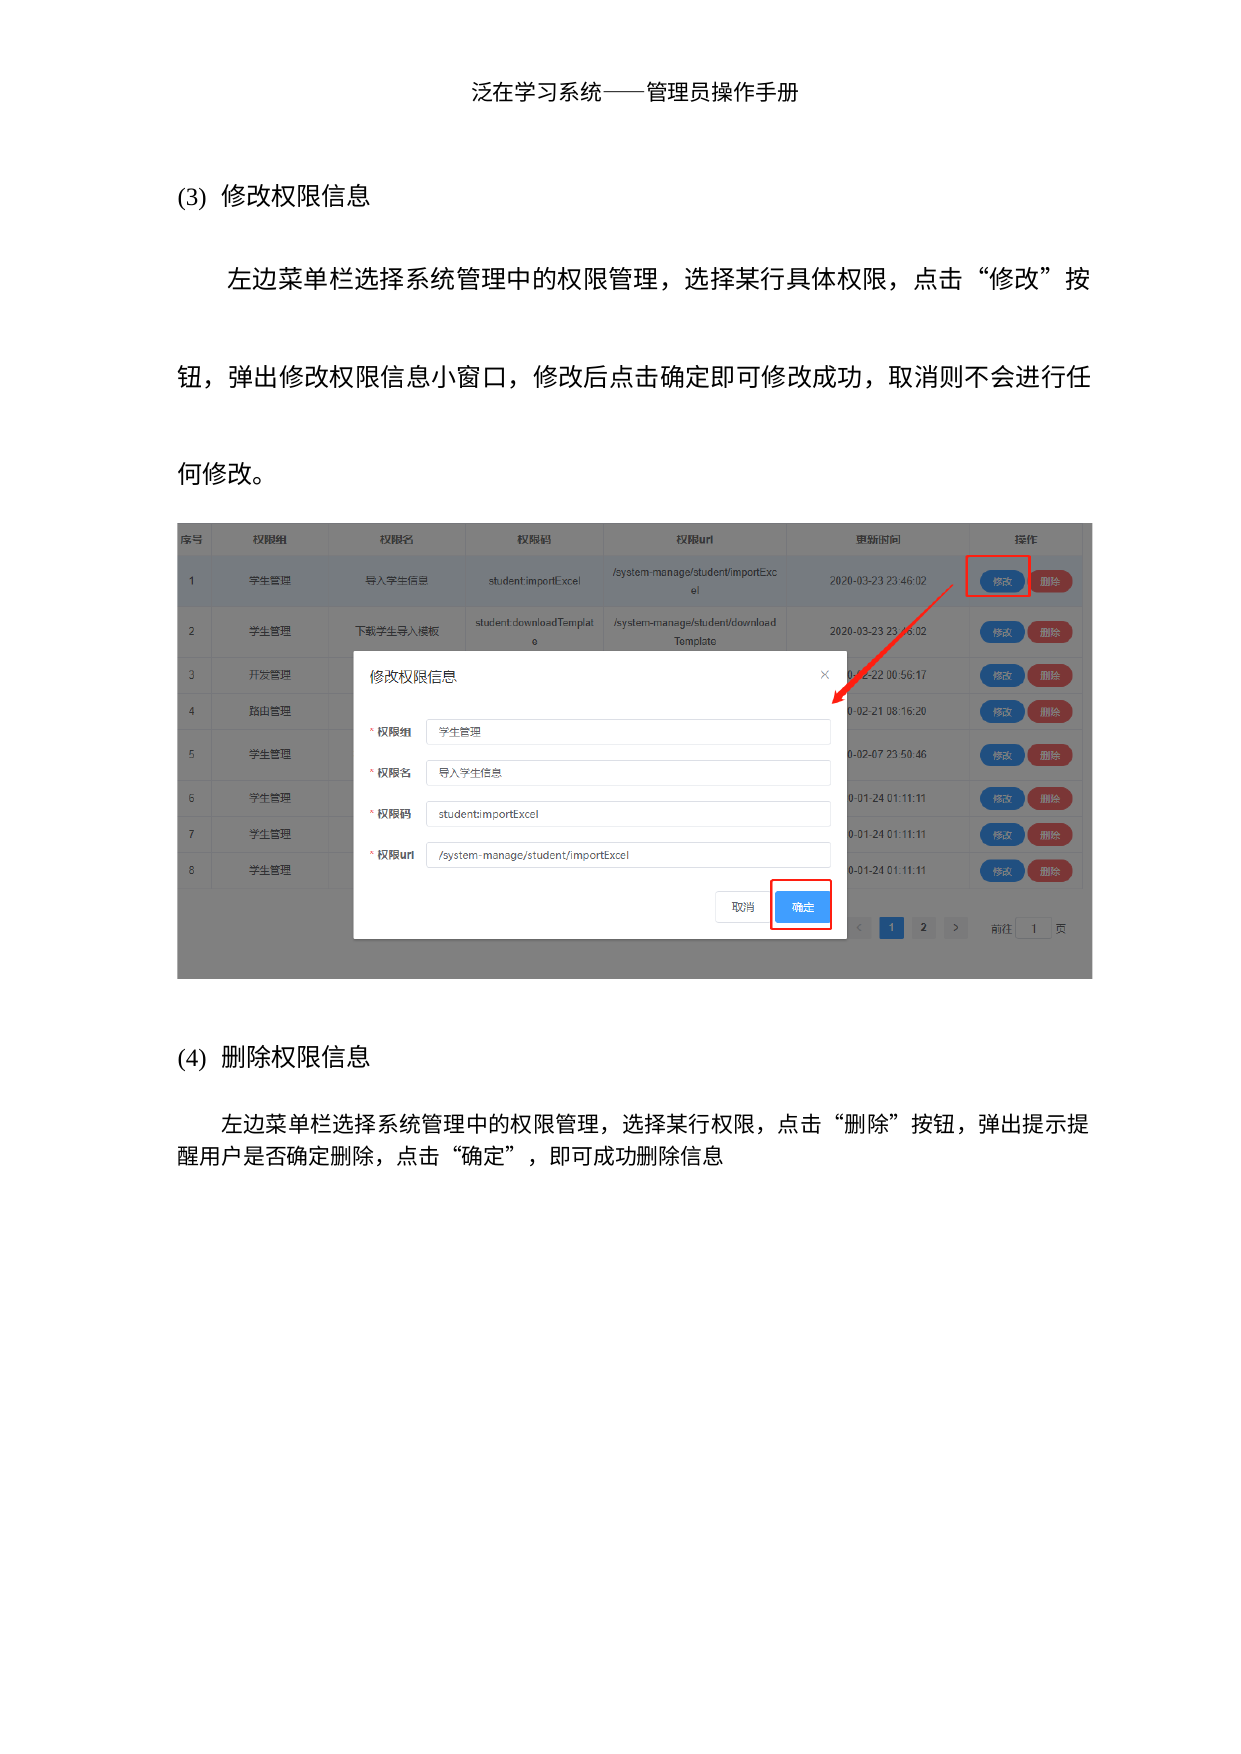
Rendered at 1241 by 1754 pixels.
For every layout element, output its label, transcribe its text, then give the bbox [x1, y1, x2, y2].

list 修改权限信息 [177, 162, 1092, 227]
picture [177, 523, 1093, 979]
list 左边菜单栏选择系统管理中的权限管理，选择某行权限，点击“删除”按钮，弹出提示提醒用户是否确定删除，点击“确定”，即可成功删除信息 [177, 1106, 1092, 1171]
list 删除权限信息 [177, 1023, 1092, 1088]
text 左边菜单栏选择系统管理中的权限管理，选择某行具体权限，点击“修改”按钮，弹出修改权限信息小窗口，修改后点击确定即可修改成功，取消则不会进行任何修改。 [177, 245, 1092, 505]
